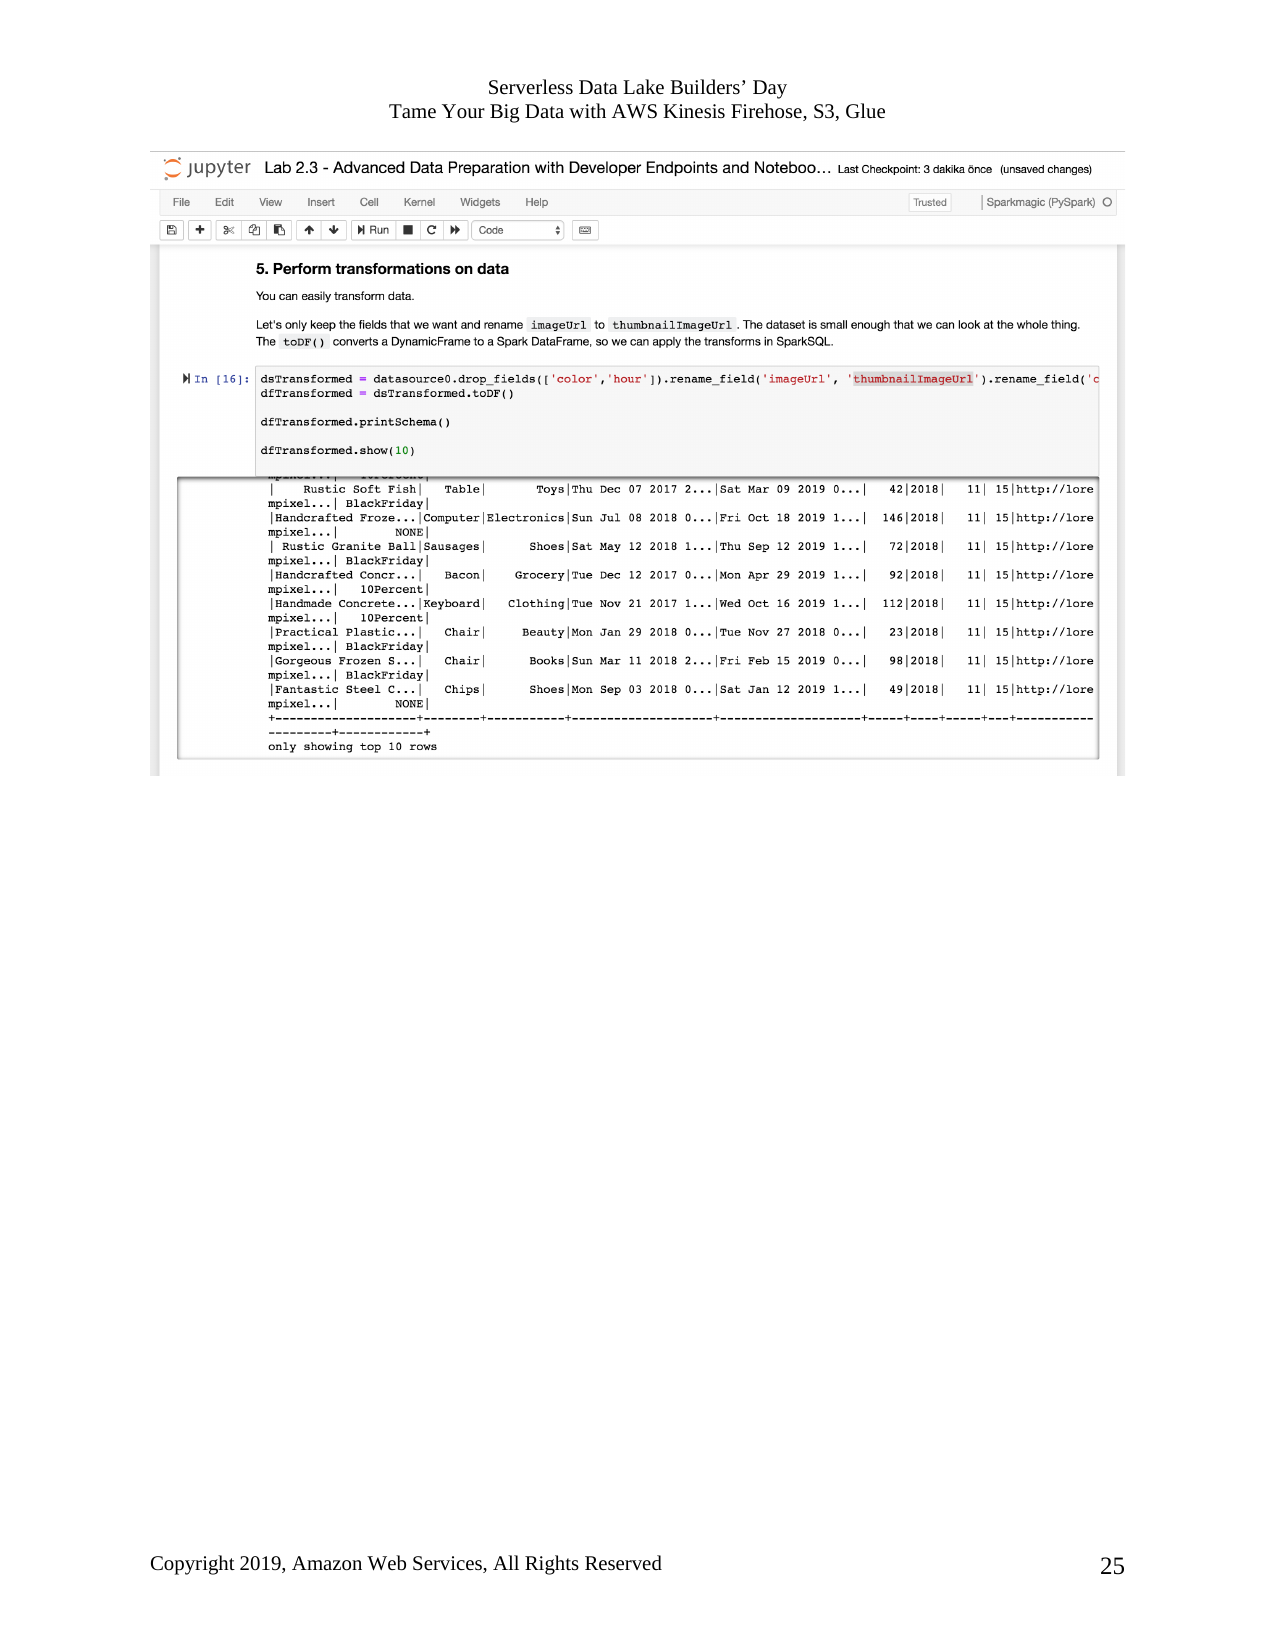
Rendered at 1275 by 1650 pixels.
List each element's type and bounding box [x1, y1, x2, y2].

picture [150, 151, 1125, 776]
